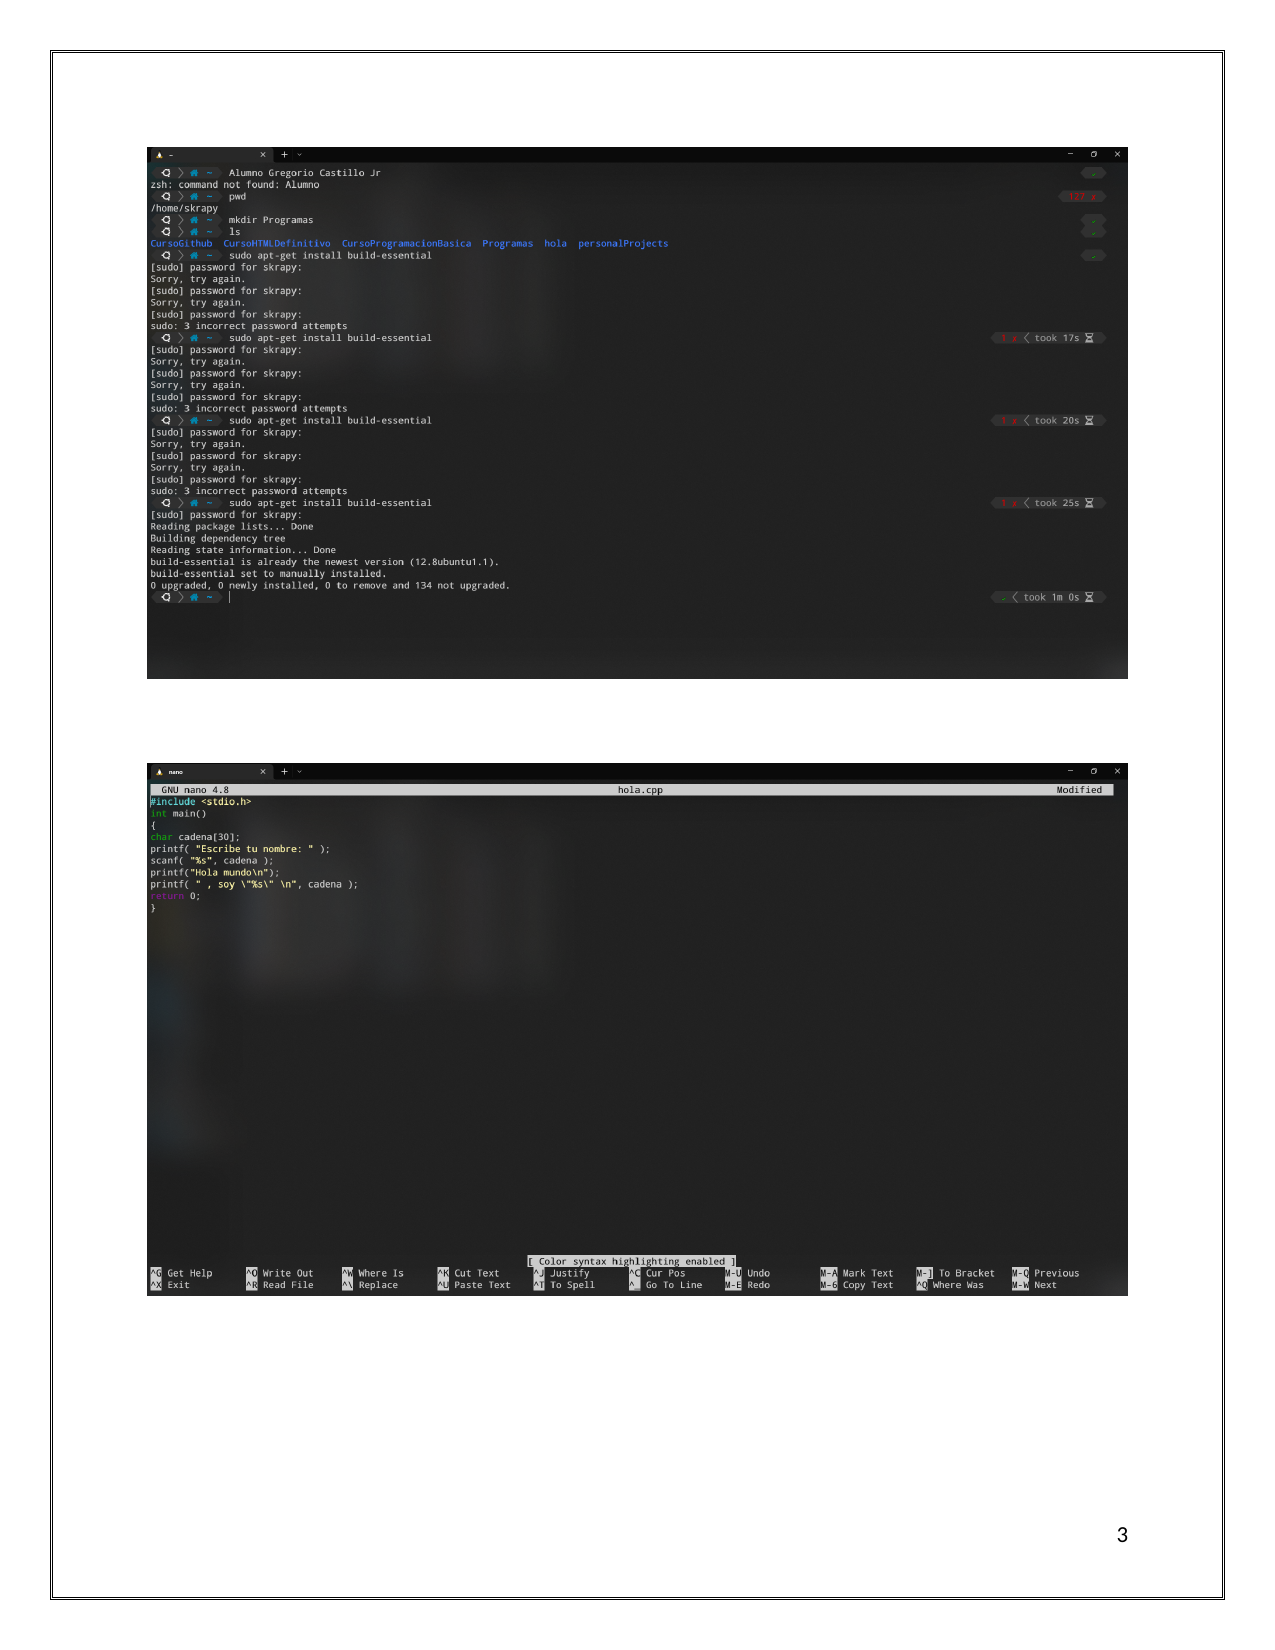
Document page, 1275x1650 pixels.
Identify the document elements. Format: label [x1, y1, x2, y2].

picture [147, 763, 1128, 1296]
picture [147, 147, 1128, 679]
